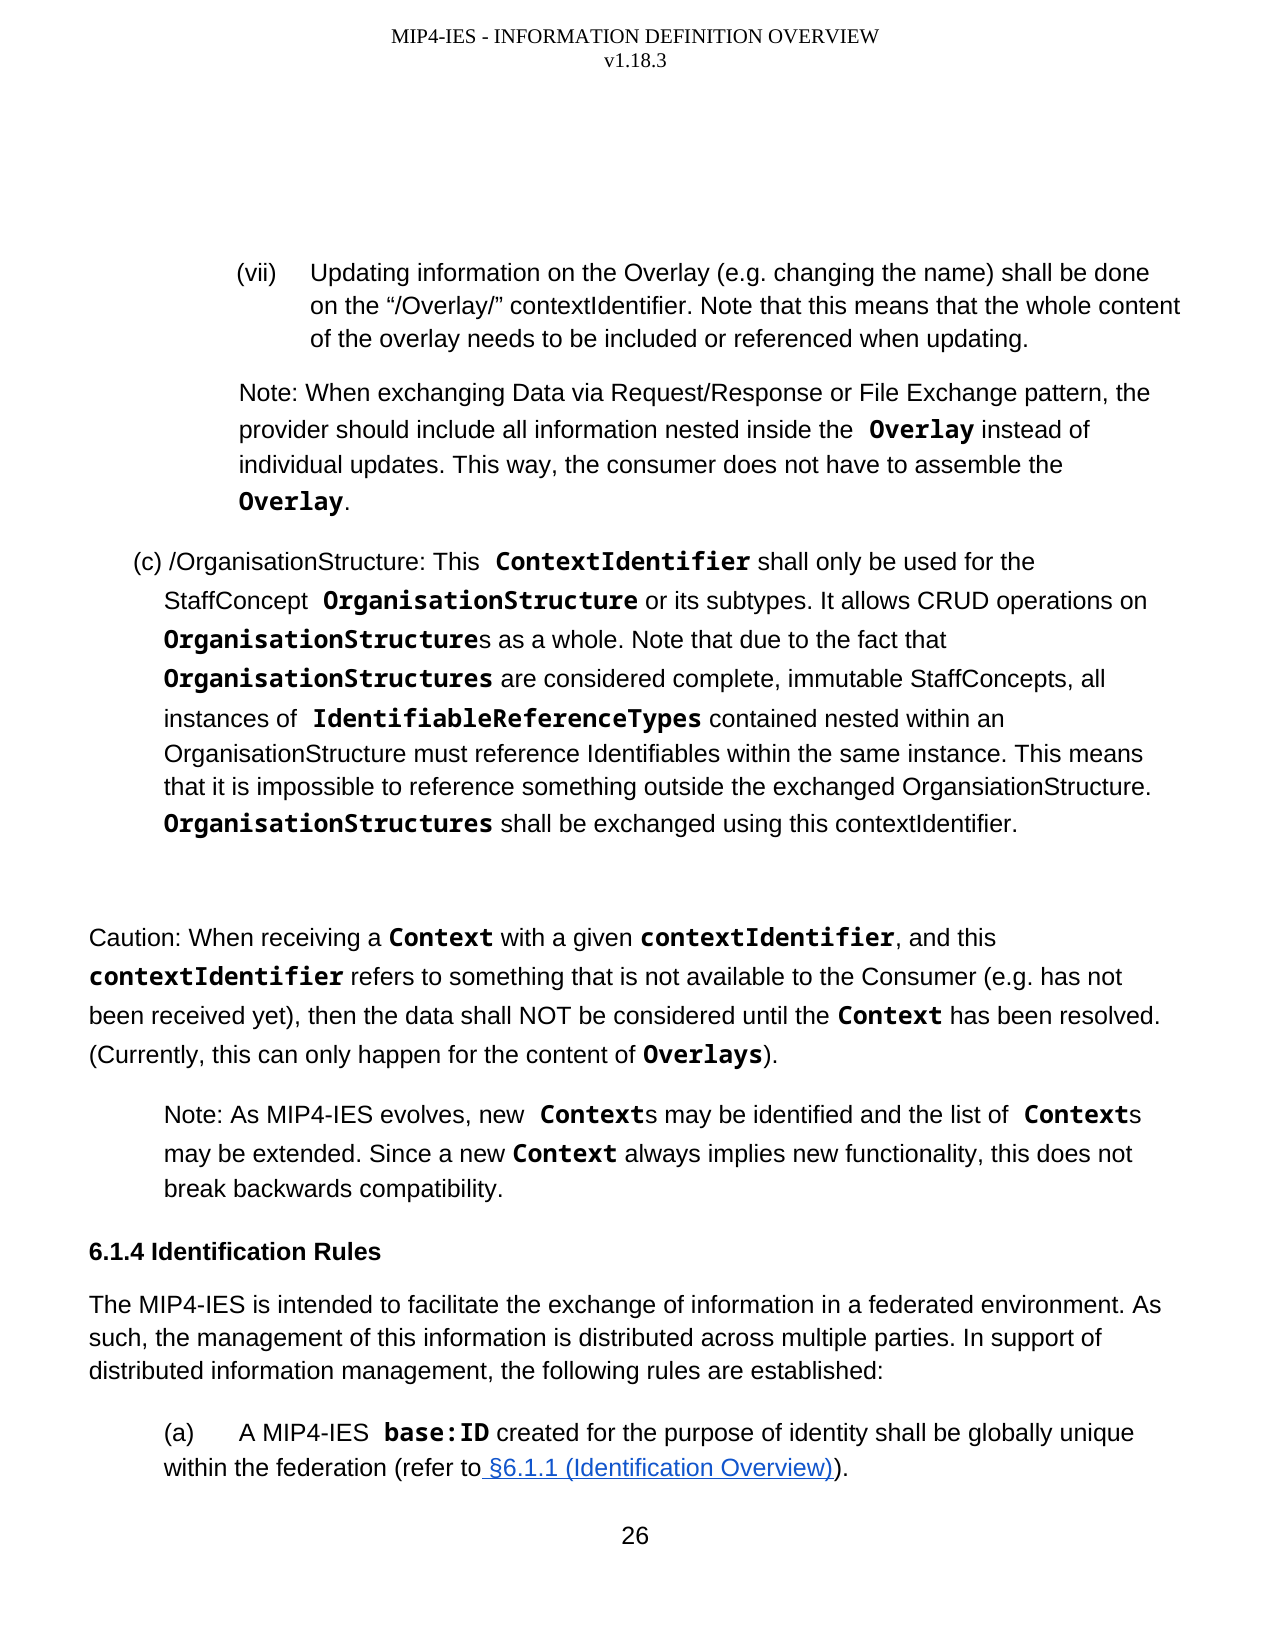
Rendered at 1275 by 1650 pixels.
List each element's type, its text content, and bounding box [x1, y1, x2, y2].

text (a) A MIP4-IES base:ID created for the purpose of identity shall be globally unique within the federation (refer to §6.1.1 (Identification Overview)). [163, 1414, 1182, 1481]
text (vii) Updating information on the Overlay (e.g. changing the name) shall be done on the “/Overlay/” contextIdentifier. Note that this means that the whole content of the overlay needs to be included or referenced when updating. [236, 258, 1182, 352]
text Note: As MIP4-IES evolves, new Contexts may be identified and the list of Contexts may be extended. Since a new Context always implies new functionality, this does not break backwards compatibility. [163, 1097, 1182, 1203]
subtitle 6.1.4 Identification Rules [88, 1237, 1182, 1265]
text (c) /OrganisationStructure: This ContextIdentifier shall only be used for the StaffConcept OrganisationStructure or its subtypes. It allows CRUD operations on OrganisationStructures as a whole. Note that due to the fact that OrganisationStructures are considered complete, immutable StaffConcepts, all instances of IdentifiableReferenceTypes contained nested within an OrganisationStructure must reference Identifiables within the same instance. This means that it is impossible to reference something outside the exchanged OrgansiationStructure. OrganisationStructures shall be exchanged using this contextIdentifier. [133, 544, 1182, 839]
text Caution: When receiving a Context with a given contextIdentifier, and this contextIdentifier refers to something that is not available to the Consumer (e.g. has not been received yet), then the data shall NOT be considered until the Context has been resolved. (Currently, this can only happen for the content of Overlays). [88, 919, 1182, 1071]
text The MIP4-IES is intended to facilitate the exchange of information in a federated environment. As such, the management of this information is distributed across multiple parties. In support of distributed information management, the following rules are established: [88, 1290, 1182, 1385]
text Note: When exchanging Data via Request/Response or File Exchange pattern, the provider should include all information nested inside the Overlay instead of individual updates. This way, the consumer does not have to assemble the Overlay. [238, 378, 1182, 518]
